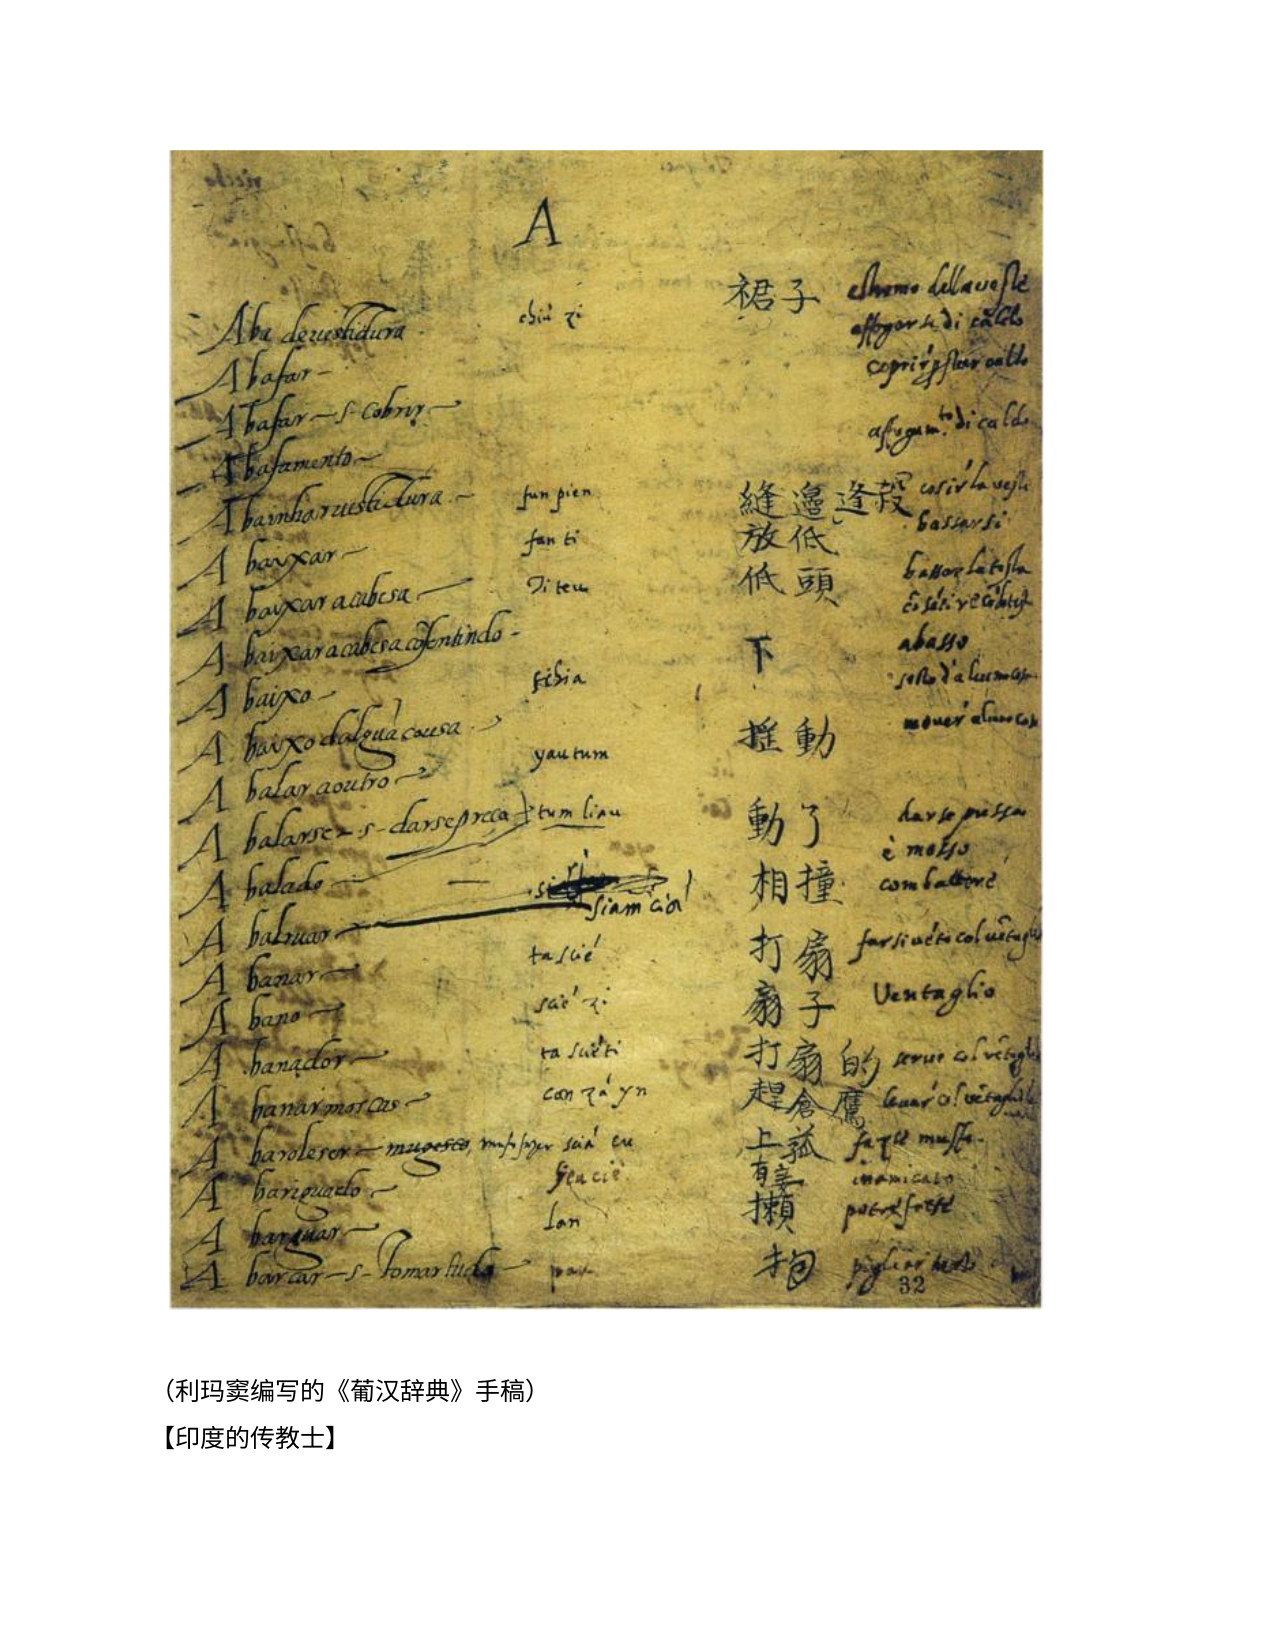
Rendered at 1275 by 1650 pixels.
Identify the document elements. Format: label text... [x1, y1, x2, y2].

picture [168, 150, 1044, 1310]
text 【印度的传教士】 [150, 1425, 1125, 1454]
text （利玛窦编写的《葡汉辞典》手稿） [150, 1378, 1125, 1407]
